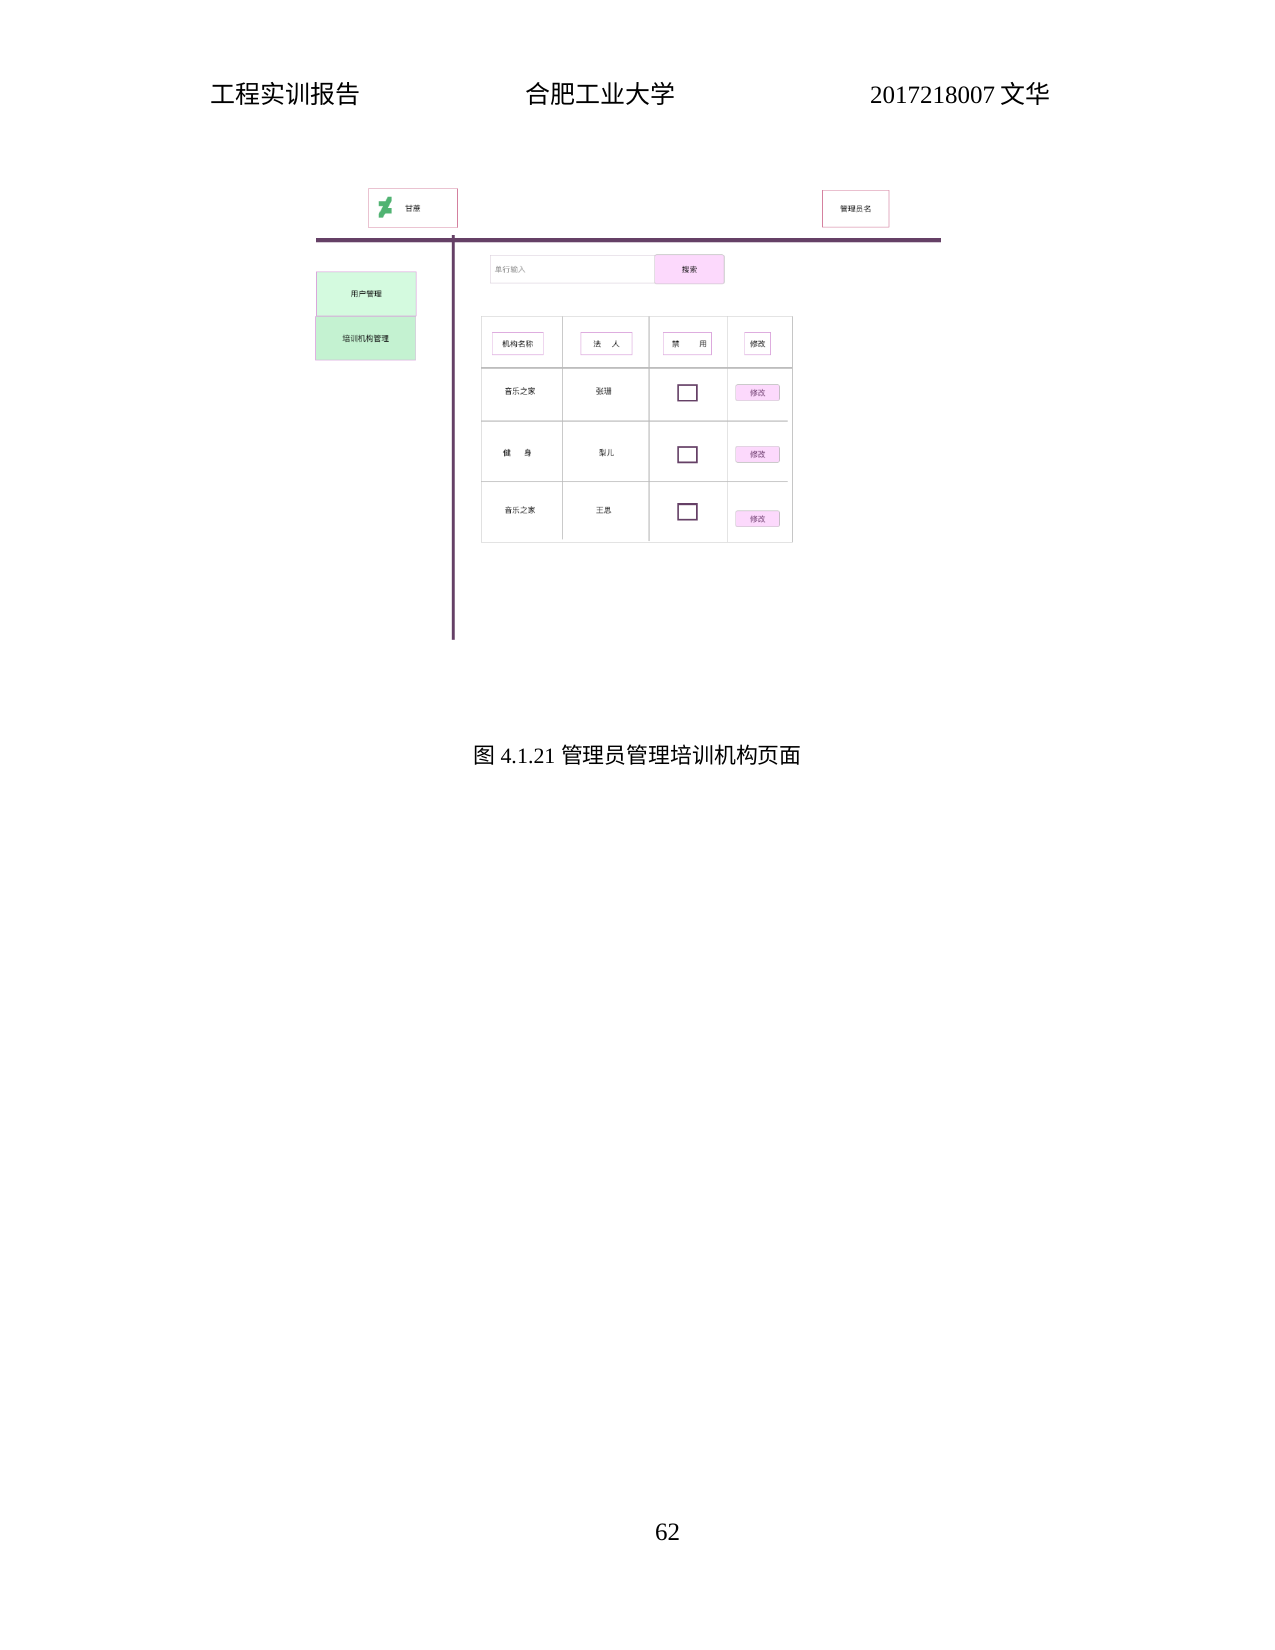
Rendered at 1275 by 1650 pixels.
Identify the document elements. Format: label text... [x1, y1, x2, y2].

picture [238, 150, 1037, 718]
